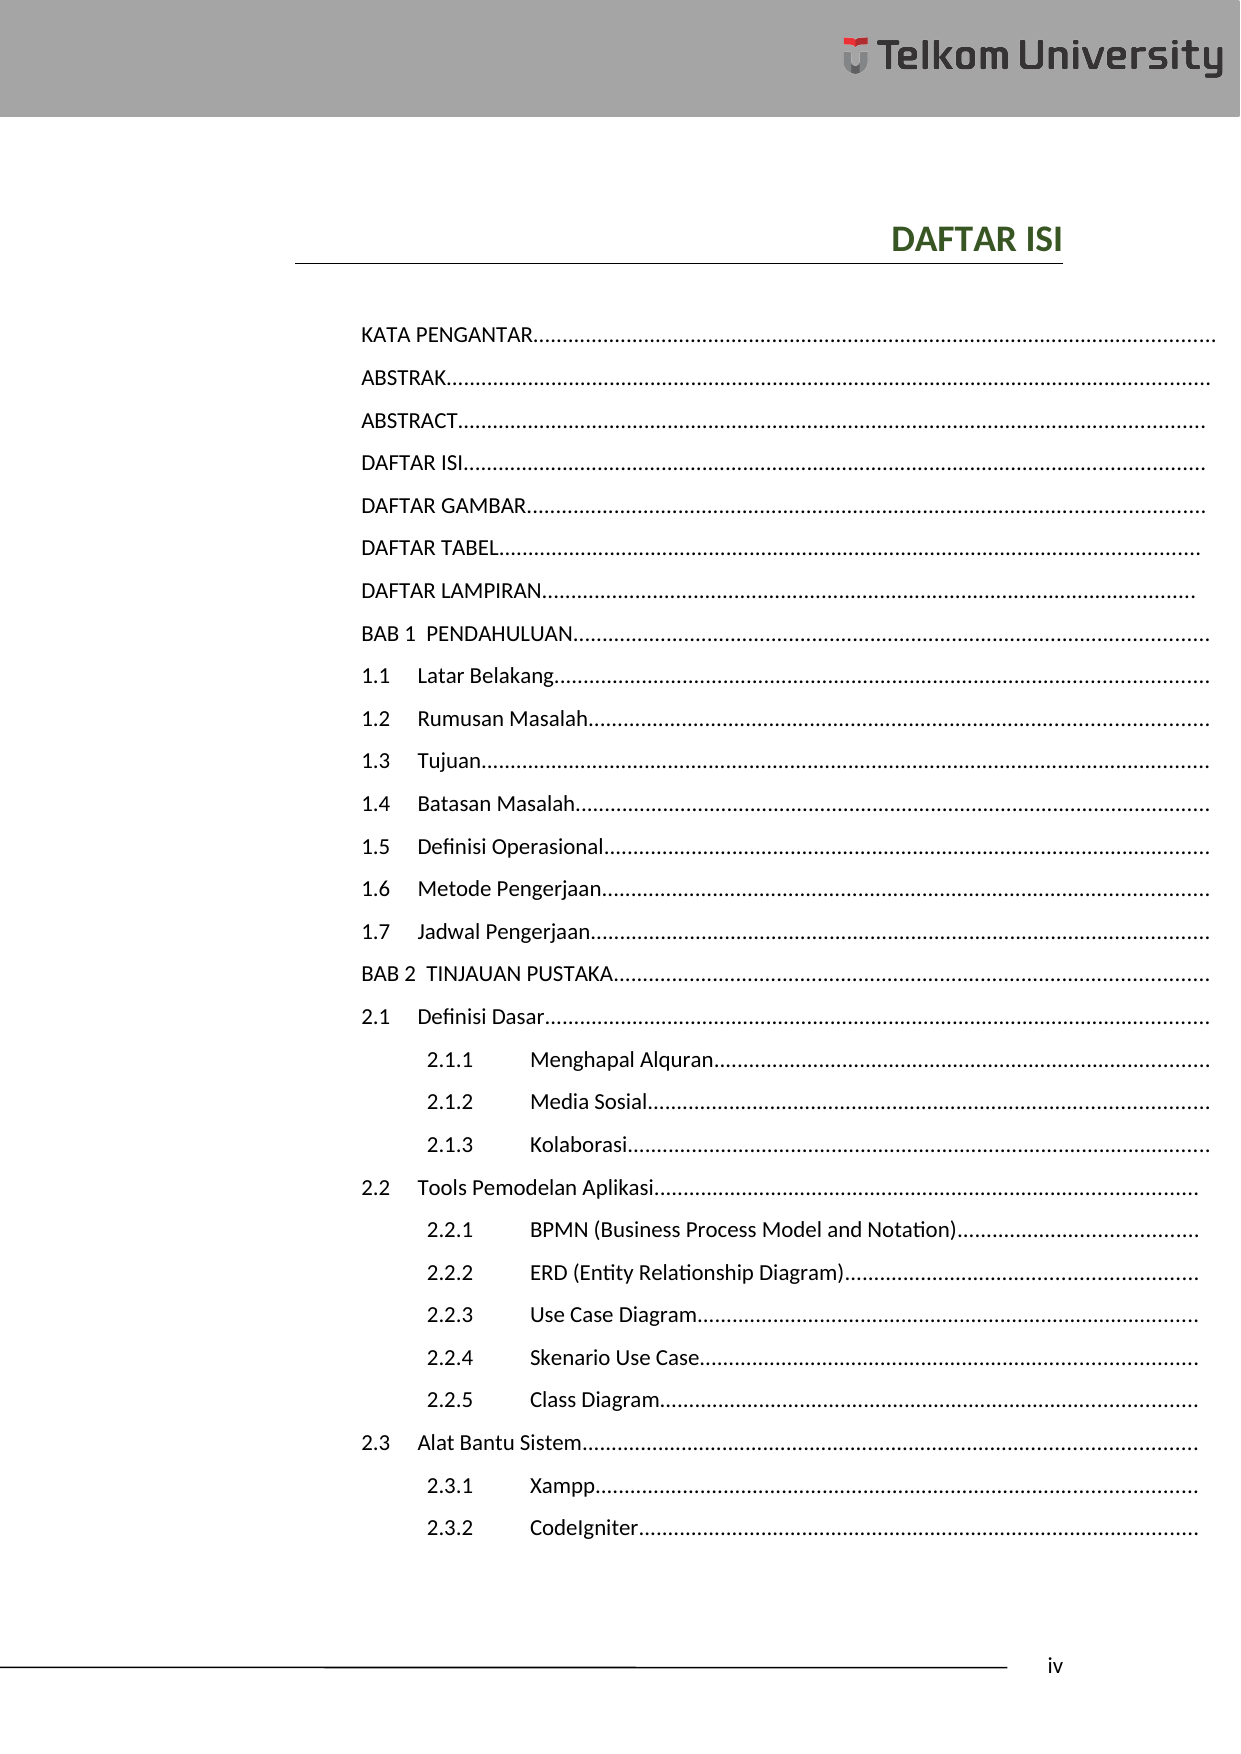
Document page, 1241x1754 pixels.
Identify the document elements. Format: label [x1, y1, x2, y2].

picture [843, 37, 1223, 78]
